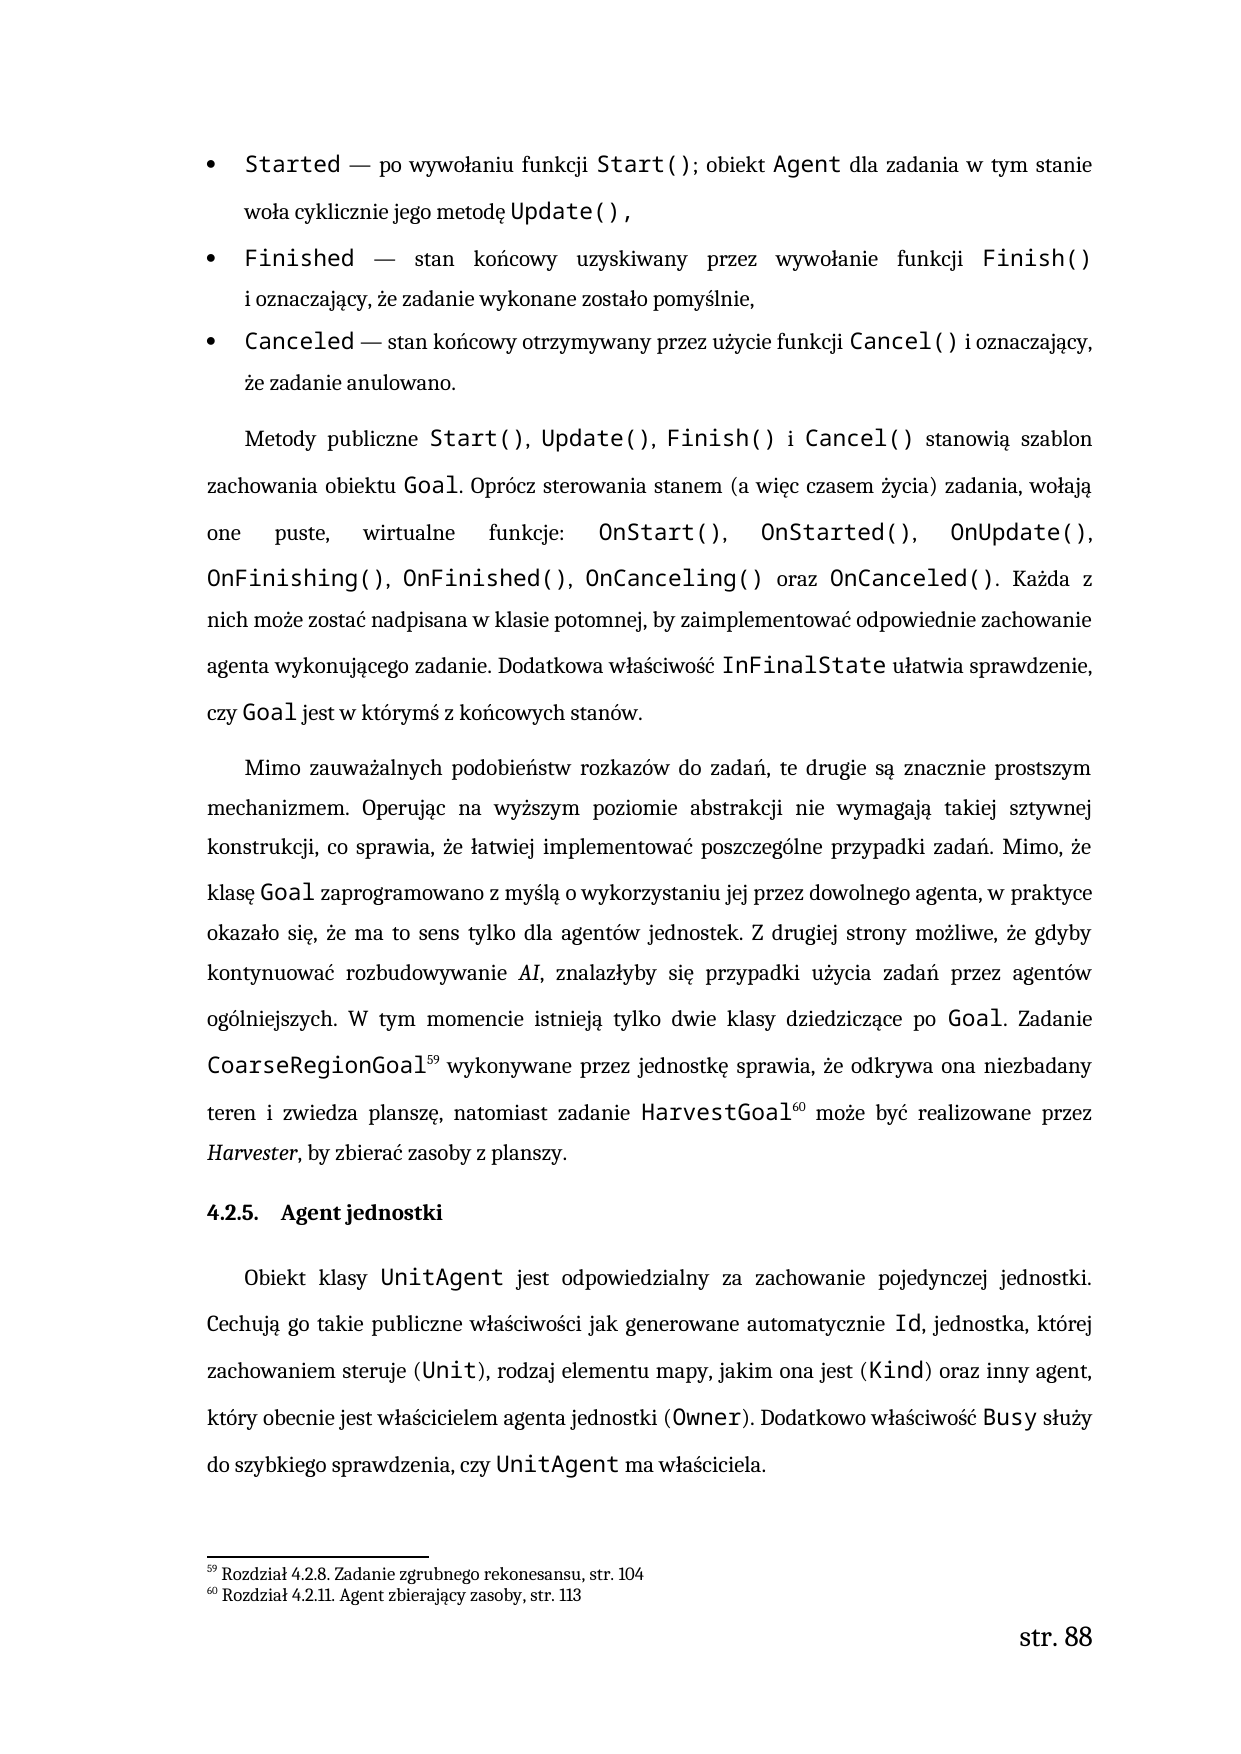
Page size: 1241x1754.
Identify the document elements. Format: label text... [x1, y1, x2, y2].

text Mimo zauważalnych podobieństw rozkazów do zadań, te drugie są znacznie prostszym mechanizmem. Operując na wyższym poziomie abstrakcji nie wymagają takiej sztywnej konstrukcji, co sprawia, że łatwiej implementować poszczególne przypadki zadań. Mimo, że klasę Goal zaprogramowano z myślą o wykorzystaniu jej przez dowolnego agenta, w praktyce okazało się, że ma to sens tylko dla agentów jednostek. Z drugiej strony możliwe, że gdyby kontynuować rozbudowywanie AI, znalazłyby się przypadki użycia zadań przez agentów ogólniejszych. W tym momencie istnieją tylko dwie klasy dziedziczące po Goal. Zadanie CoarseRegionGoal wykonywane przez jednostkę sprawia, że odkrywa ona niezbadany teren i zwiedza planszę, natomiast zadanie HarvestGoal może być realizowane przez Harvester, by zbierać zasoby z planszy. [207, 755, 1092, 1166]
subtitle Agent jednostki [207, 1200, 1092, 1226]
list Finished — stan końcowy uzyskiwany przez wywołanie funkcji Finish() i oznaczający, że zadanie wykonane zostało pomyślnie, [207, 241, 1092, 312]
list Started — po wywołaniu funkcji Start(); obiekt Agent dla zadania w tym stanie woła cyklicznie jego metodę Update(), [207, 148, 1092, 226]
text Metody publiczne Start(), Update(), Finish() i Cancel() stanowią szablon zachowania obiektu Goal. Oprócz sterowania stanem (a więc czasem życia) zadania, wołają one puste, wirtualne funkcje: OnStart(), OnStarted(), OnUpdate(), OnFinishing(), OnFinished(), OnCanceling() oraz OnCanceled(). Każda z nich może zostać nadpisana w klasie potomnej, by zaimplementować odpowiednie zachowanie agenta wykonującego zadanie. Dodatkowa właściwość InFinalState ułatwia sprawdzenie, czy Goal jest w którymś z końcowych stanów. [207, 422, 1092, 727]
list Canceled — stan końcowy otrzymywany przez użycie funkcji Cancel() i oznaczający, że zadanie anulowano. [207, 325, 1092, 396]
text Obiekt klasy UnitAgent jest odpowiedzialny za zachowanie pojedynczej jednostki. Cechują go takie publiczne właściwości jak generowane automatycznie Id, jednostka, której zachowaniem steruje (Unit), rodzaj elementu mapy, jakim ona jest (Kind) oraz inny agent, który obecnie jest właścicielem agenta jednostki (Owner). Dodatkowo właściwość Busy służy do szybkiego sprawdzenia, czy UnitAgent ma właściciela. [207, 1260, 1092, 1479]
